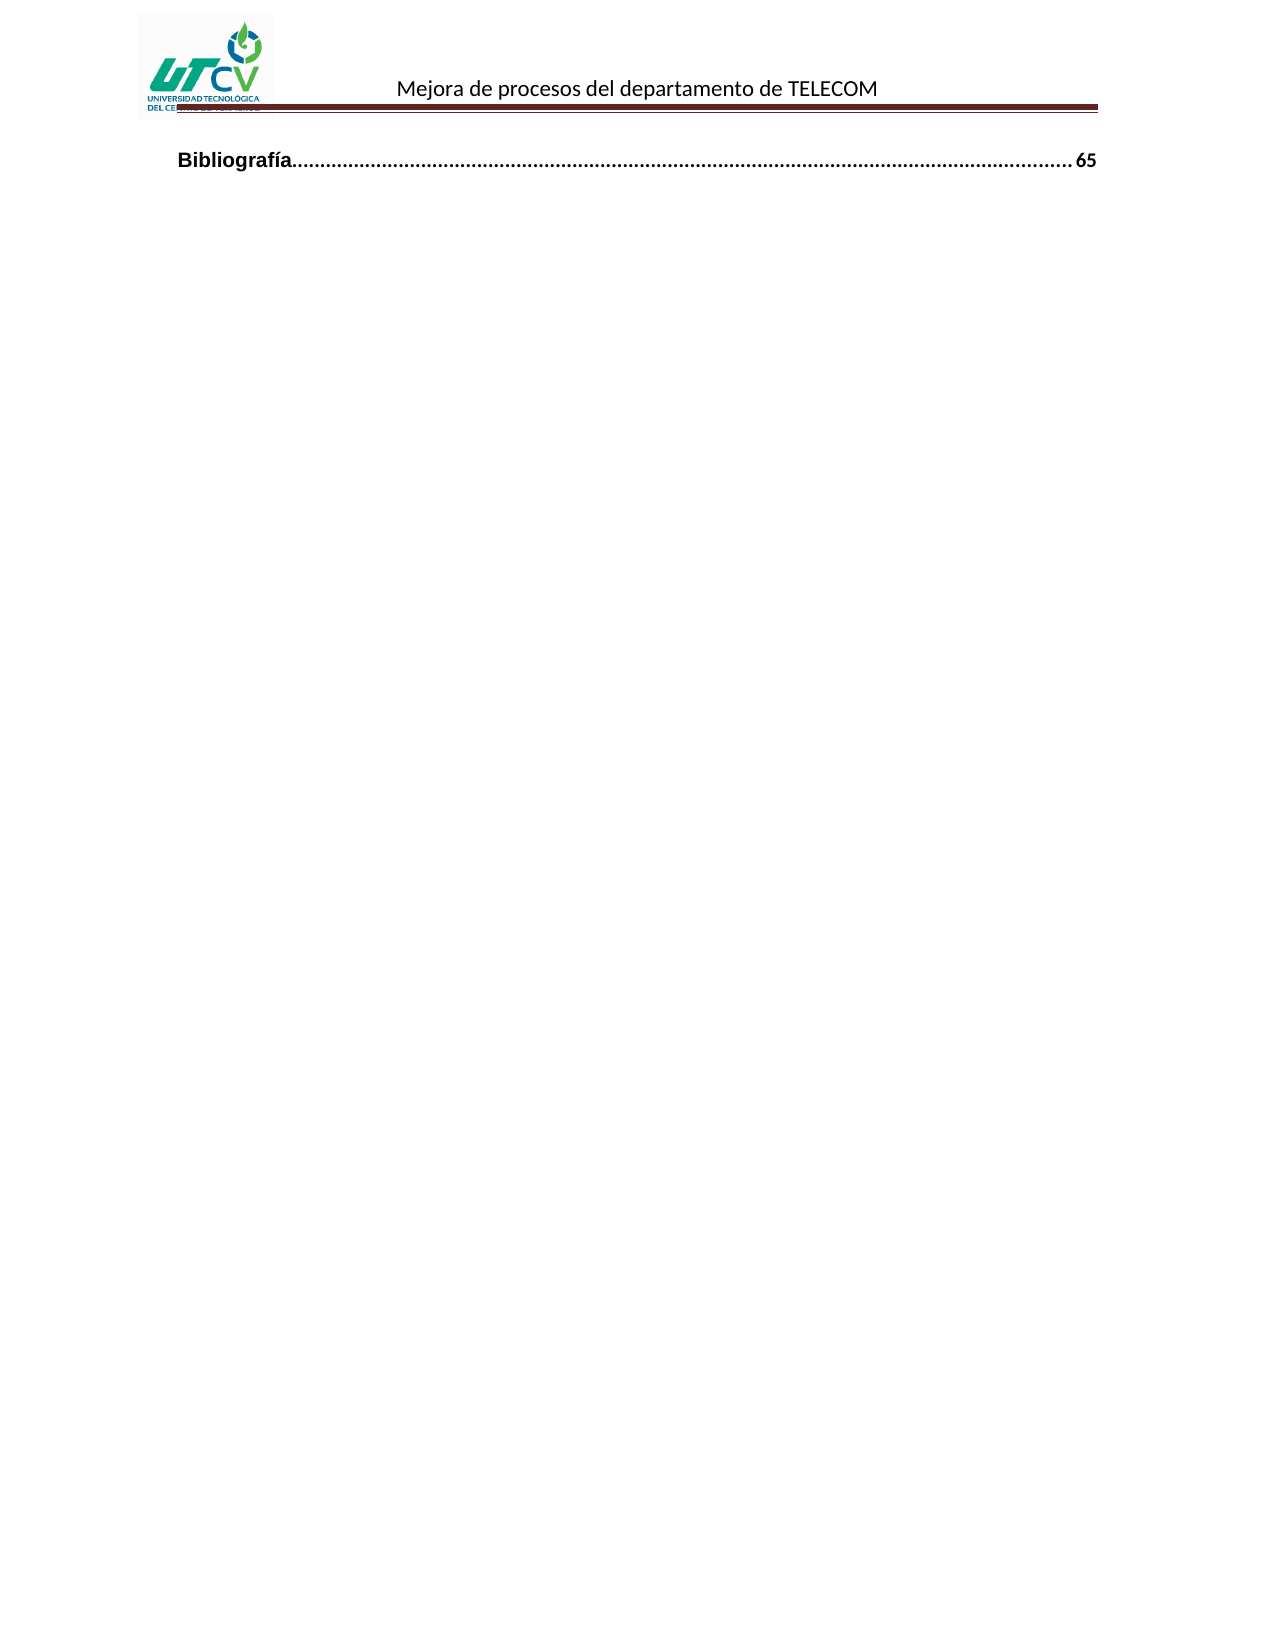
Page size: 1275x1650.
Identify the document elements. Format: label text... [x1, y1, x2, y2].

text Bibliografía 65 [177, 148, 1098, 173]
picture [138, 14, 274, 120]
